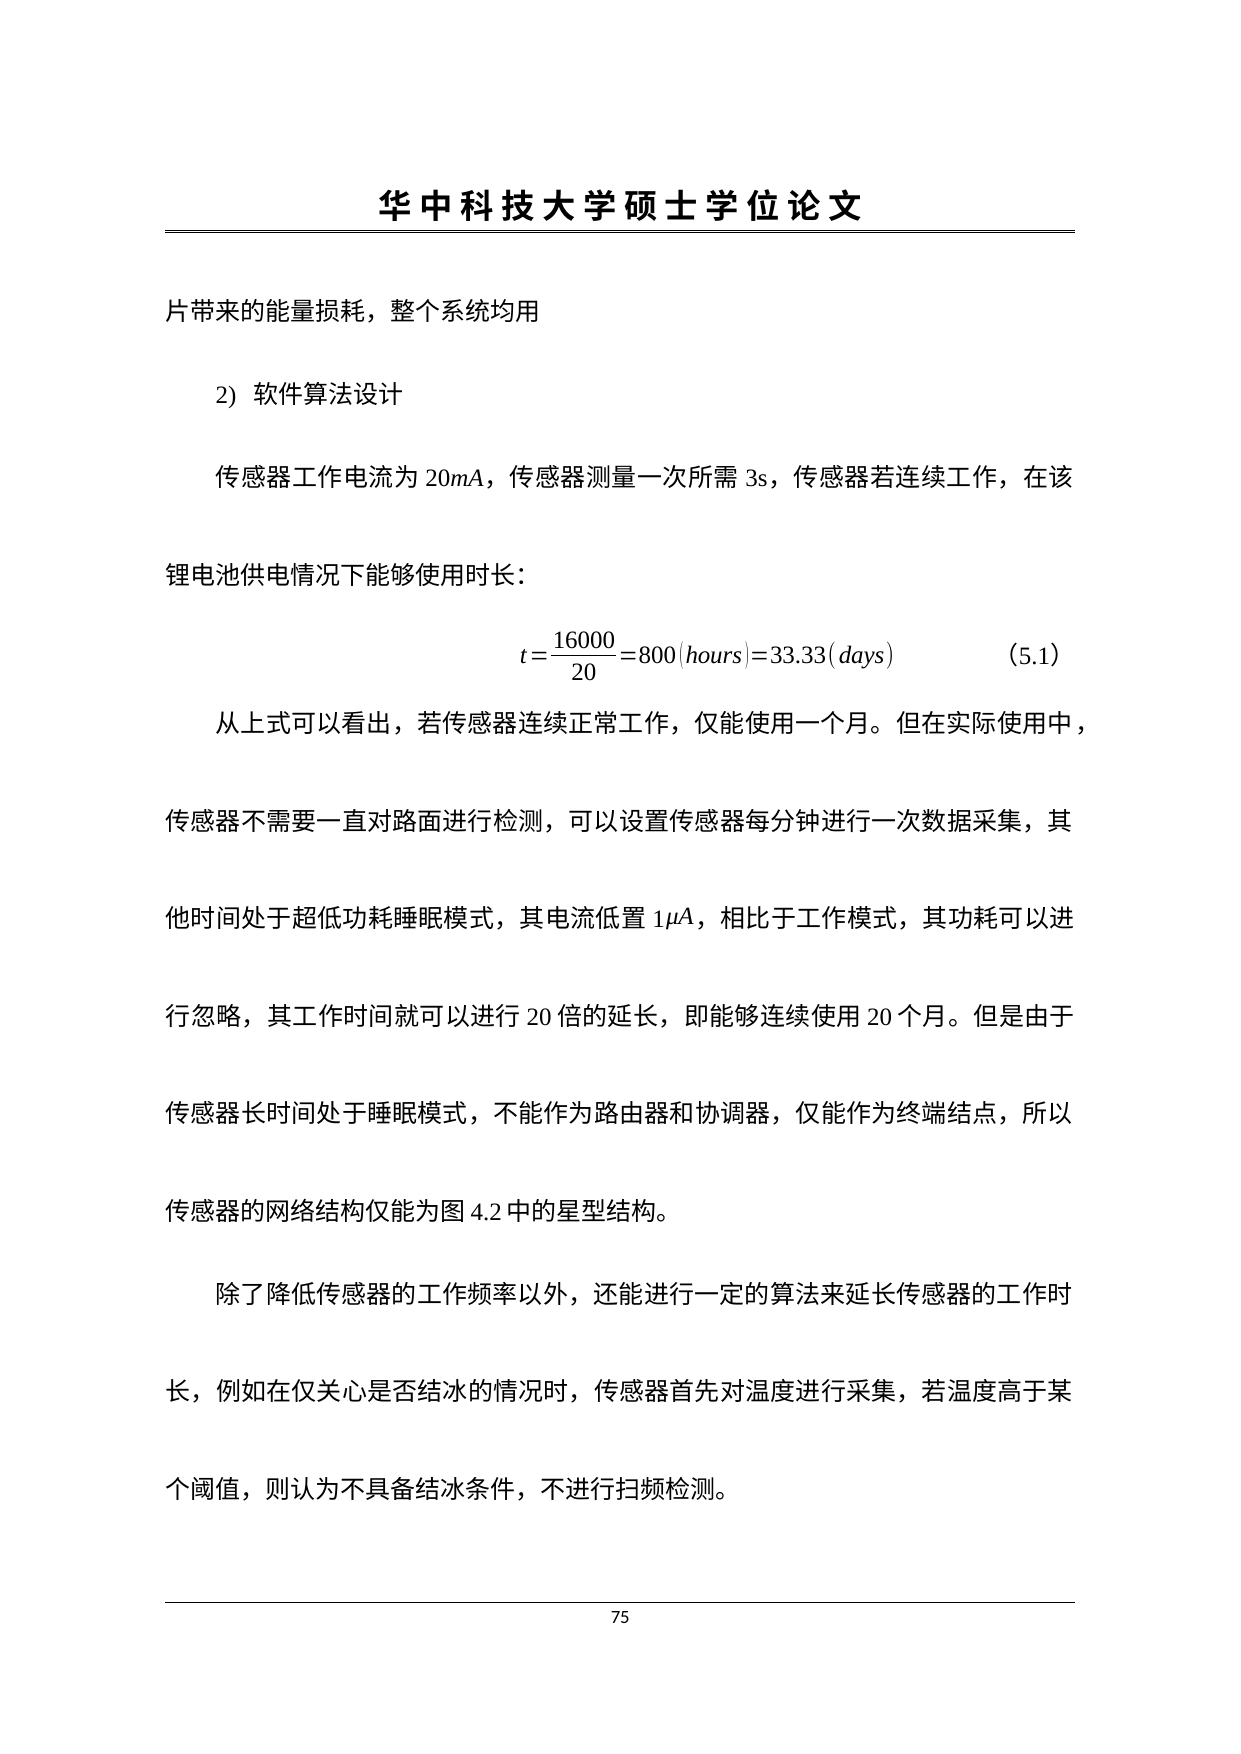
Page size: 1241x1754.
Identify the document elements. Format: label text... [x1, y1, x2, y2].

text 除了降低传感器的工作频率以外，还能进行一定的算法来延长传感器的工作时长，例如在仅关心是否结冰的情况时，传感器首先对温度进行采集，若温度高于某个阈值，则认为不具备结冰条件，不进行扫频检测。 [165, 1260, 1075, 1520]
list 软件算法设计 [215, 360, 1075, 425]
text 从上式可以看出，若传感器连续正常工作，仅能使用一个月。但在实际使用中，传感器不需要一直对路面进行检测，可以设置传感器每分钟进行一次数据采集，其他时间处于超低功耗睡眠模式，其电流低置1，相比于工作模式，其功耗可以进行忽略，其工作时间就可以进行20倍的延长，即能够连续使用20个月。但是由于传感器长时间处于睡眠模式，不能作为路由器和协调器，仅能作为终端结点，所以传感器的网络结构仅能为图4.2中的星型结构。 [165, 689, 1075, 1242]
text 传感器工作电流为20mA，传感器测量一次所需3s，传感器若连续工作，在该锂电池供电情况下能够使用时长： [165, 443, 1075, 606]
text （5.1） [165, 624, 1075, 689]
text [165, 277, 1075, 342]
